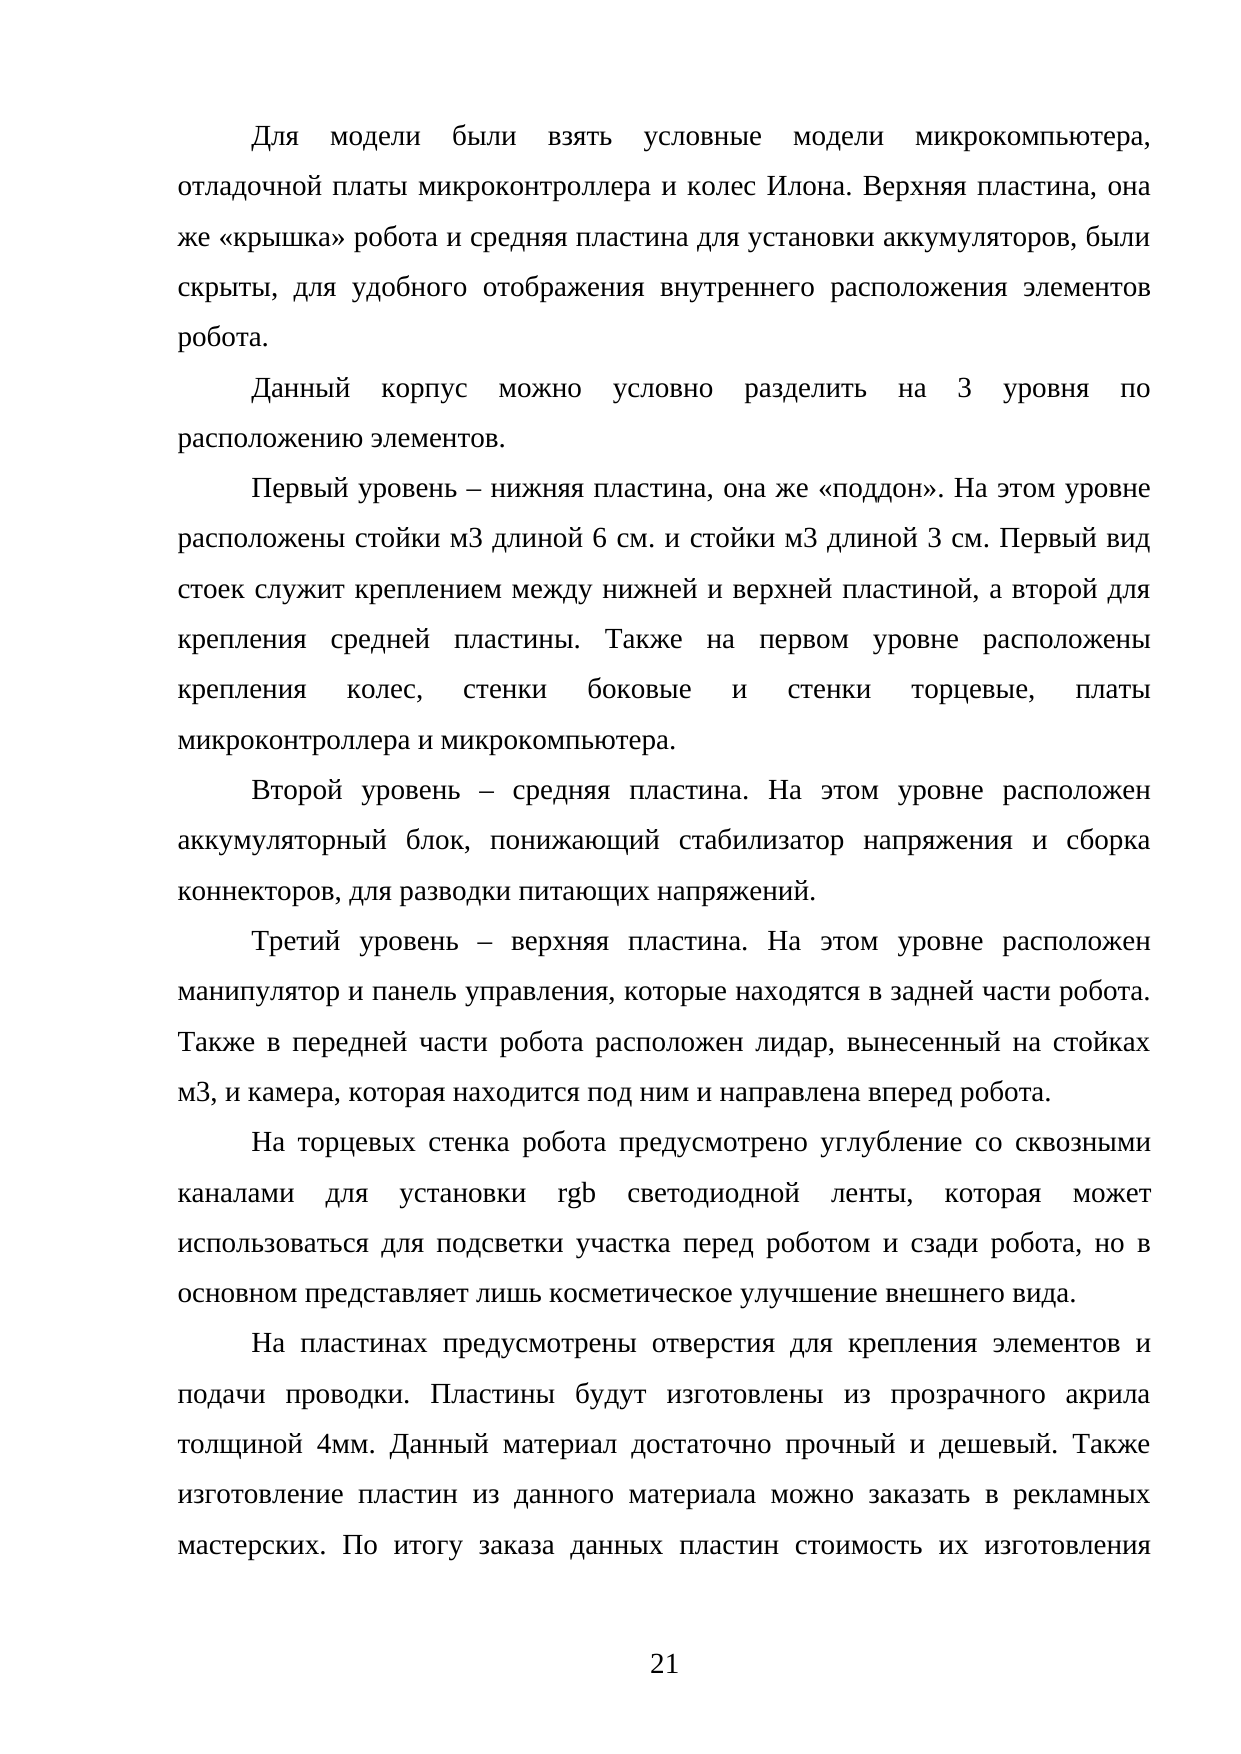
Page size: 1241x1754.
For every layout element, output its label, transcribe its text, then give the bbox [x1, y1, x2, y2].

text Для модели были взять условные модели микрокомпьютера, отладочной платы микроконтроллера и колес Илона. Верхняя пластина, она же «крышка» робота и средняя пластина для установки аккумуляторов, были скрыты, для удобного отображения внутреннего расположения элементов робота. [177, 118, 1152, 353]
text На торцевых стенка робота предусмотрено углубление со сквозными каналами для установки rgb светодиодной ленты, которая может использоваться для подсветки участка перед роботом и сзади робота, но в основном представляет лишь косметическое улучшение внешнего вида. [177, 1124, 1152, 1309]
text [177, 1326, 1152, 1560]
text Первый уровень – нижняя пластина, она же «поддон». На этом уровне расположены стойки м3 длиной 6 см. и стойки м3 длиной 3 см. Первый вид стоек служит креплением между нижней и верхней пластиной, а второй для крепления средней пластины. Также на первом уровне расположены крепления колес, стенки боковые и стенки торцевые, платы микроконтроллера и микрокомпьютера. [177, 470, 1152, 755]
text Третий уровень – верхняя пластина. На этом уровне расположен манипулятор и панель управления, которые находятся в задней части робота. Также в передней части робота расположен лидар, вынесенный на стойках м3, и камера, которая находится под ним и направлена вперед робота. [177, 923, 1152, 1108]
text Данный корпус можно условно разделить на 3 уровня по расположению элементов. [177, 370, 1152, 453]
text Второй уровень – средняя пластина. На этом уровне расположен аккумуляторный блок, понижающий стабилизатор напряжения и сборка коннекторов, для разводки питающих напряжений. [177, 772, 1152, 906]
